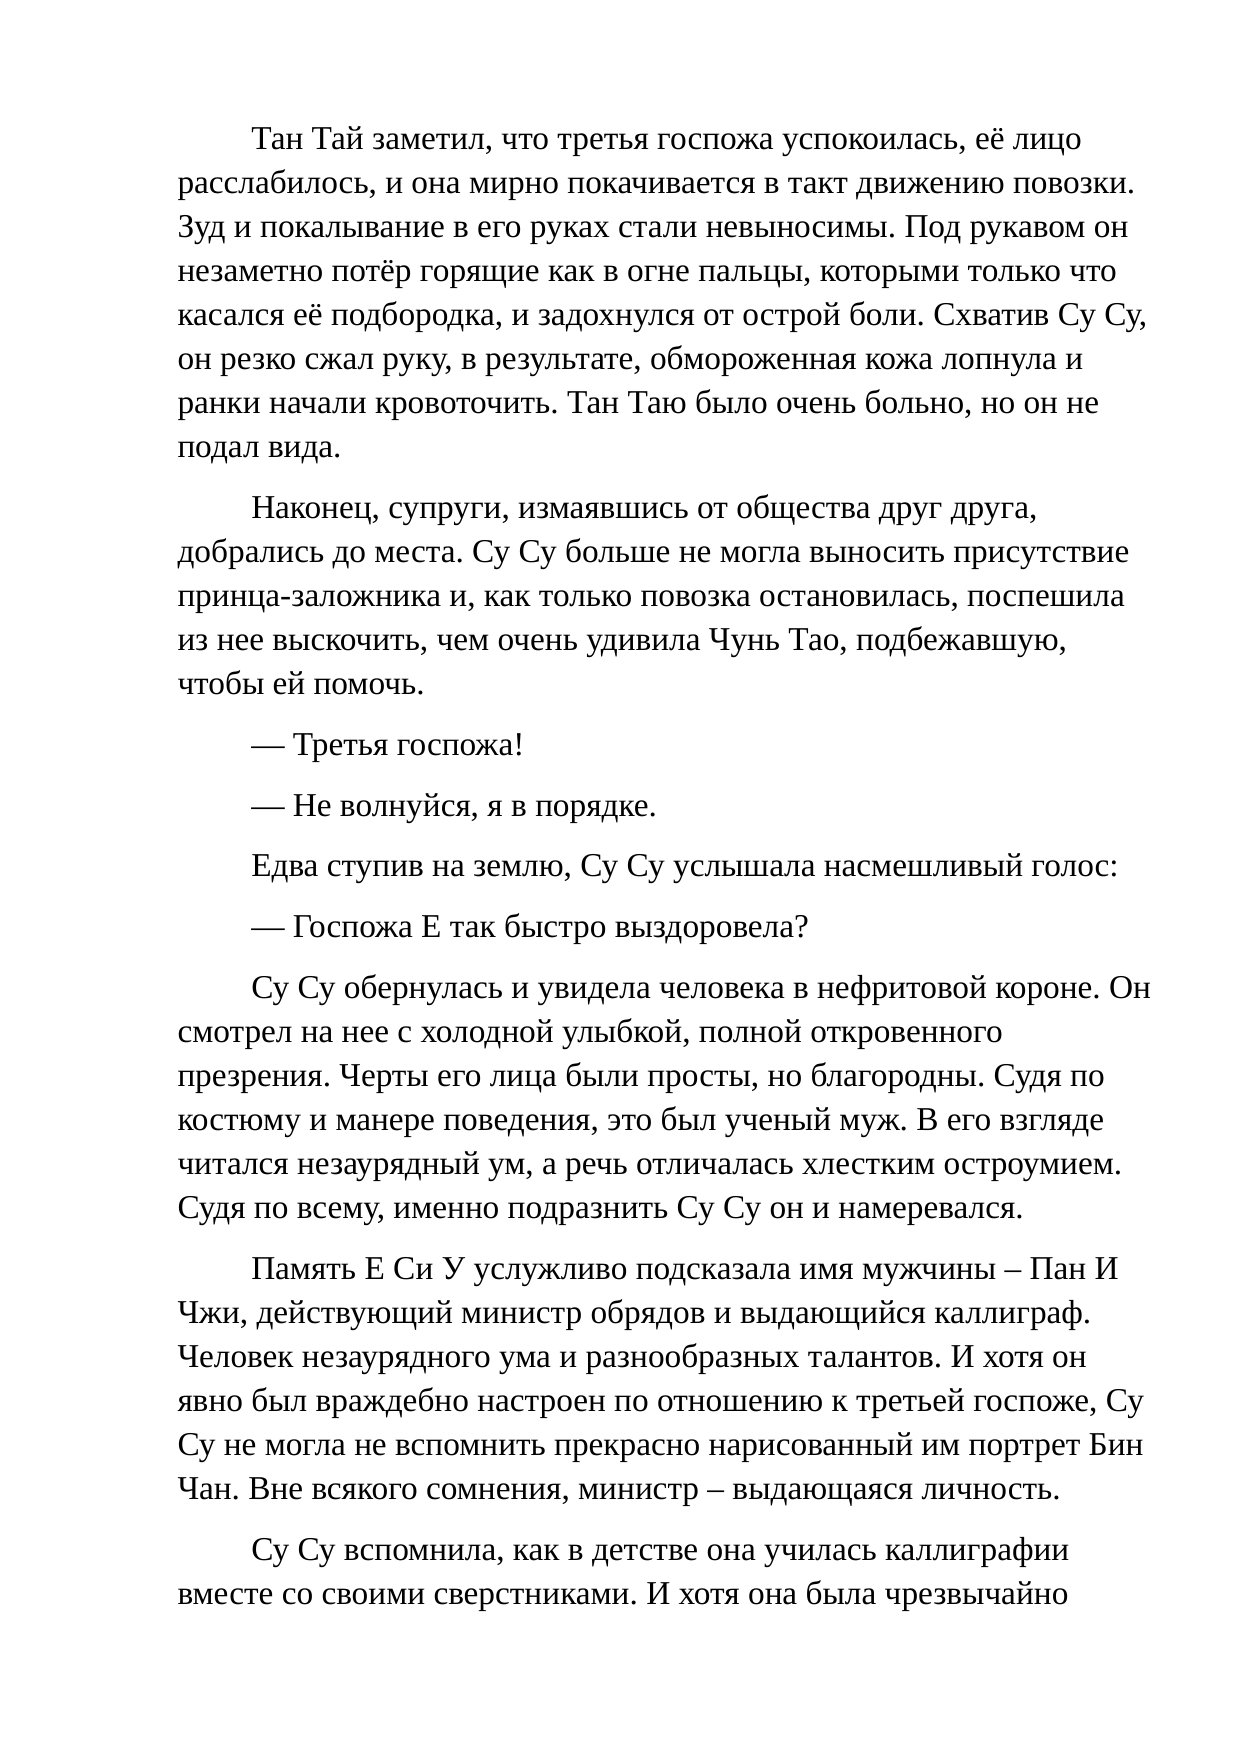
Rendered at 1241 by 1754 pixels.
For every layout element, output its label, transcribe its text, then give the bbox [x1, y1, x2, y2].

text Тан Тай заметил, что третья госпожа успокоилась, её лицо расслабилось, и она мирно покачивается в такт движению повозки. Зуд и покалывание в его руках стали невыносимы. Под рукавом он незаметно потёр горящие как в огне пальцы, которыми только что касался её подбородка, и задохнулся от острой боли. Схватив Су Су, он резко сжал руку, в результате, обмороженная кожа лопнула и ранки начали кровоточить. Тан Таю было очень больно, но он не подал вида. [177, 118, 1152, 465]
text Наконец, супруги, измаявшись от общества друг друга, добрались до места. Су Су больше не могла выносить присутствие принца-заложника и, как только повозка остановилась, поспешила из нее выскочить, чем очень удивила Чунь Тао, подбежавшую, чтобы ей помочь. [177, 487, 1152, 702]
text Память Е Си У услужливо подсказала имя мужчины – Пан И Чжи, действующий министр обрядов и выдающийся каллиграф. Человек незаурядного ума и разнообразных талантов. И хотя он явно был враждебно настроен по отношению к третьей госпоже, Су Су не могла не вспомнить прекрасно нарисованный им портрет Бин Чан. Вне всякого сомнения, министр – выдающаяся личность. [177, 1248, 1152, 1507]
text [177, 1529, 1152, 1612]
text Су Су обернулась и увидела человека в нефритовой короне. Он смотрел на нее с холодной улыбкой, полной откровенного презрения. Черты его лица были просты, но благородны. Судя по костюму и манере поведения, это был ученый муж. В его взгляде читался незаурядный ум, а речь отличалась хлестким остроумием. Судя по всему, именно подразнить Су Су он и намеревался. [177, 967, 1152, 1226]
text — Госпожа Е так быстро выздоровела? [177, 906, 1152, 945]
text — Не волнуйся, я в порядке. [177, 785, 1152, 823]
text — Третья госпожа! [177, 724, 1152, 763]
text Едва ступив на землю, Су Су услышала насмешливый голос: [177, 846, 1152, 884]
